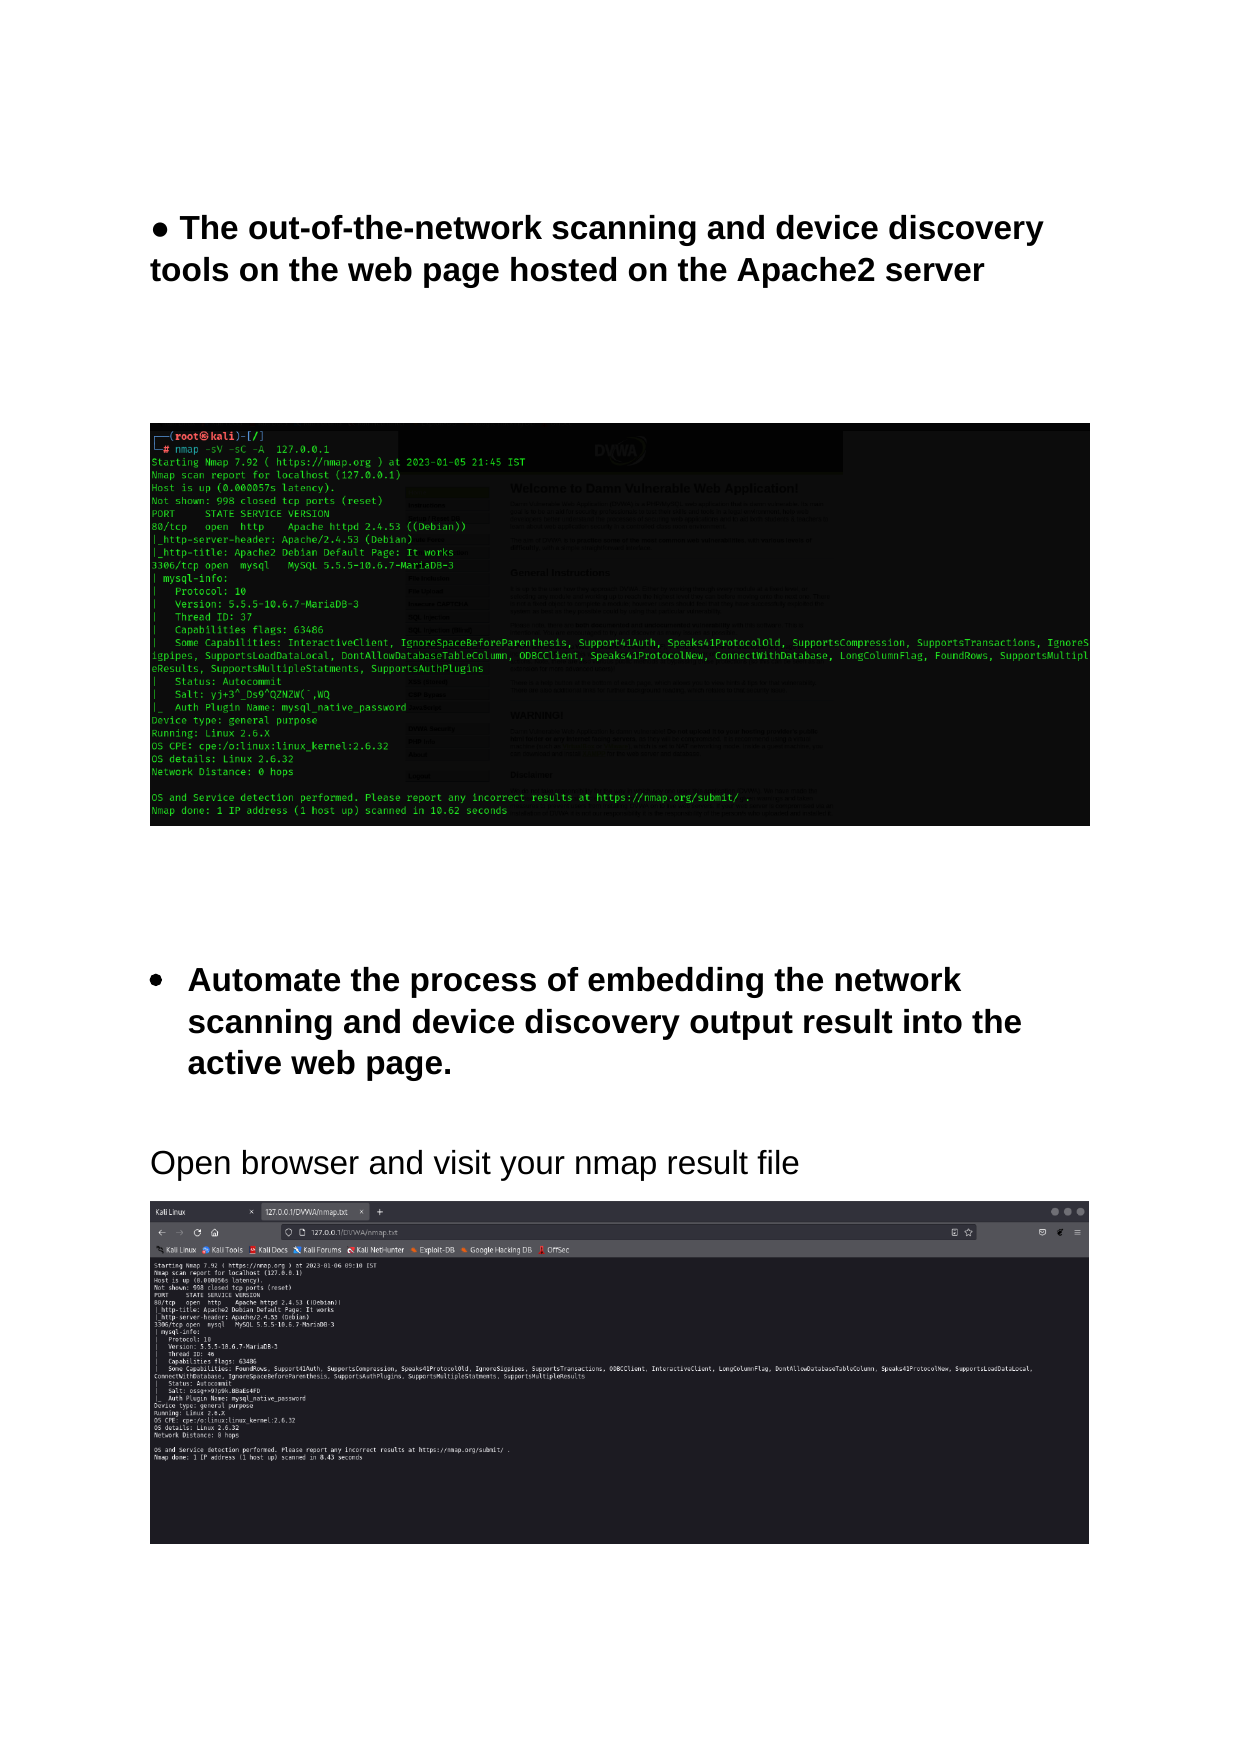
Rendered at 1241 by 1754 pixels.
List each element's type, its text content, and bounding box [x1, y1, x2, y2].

text ● The out-of-the-network scanning and device discovery tools on the web page hosted on the Apache2 server [150, 208, 1090, 288]
list Automate the process of embedding the network scanning and device discovery output result into the active web page. [150, 960, 1090, 1082]
picture [150, 1201, 1089, 1544]
picture [150, 423, 1090, 826]
text Open browser and visit your nmap result file [150, 1143, 1090, 1181]
